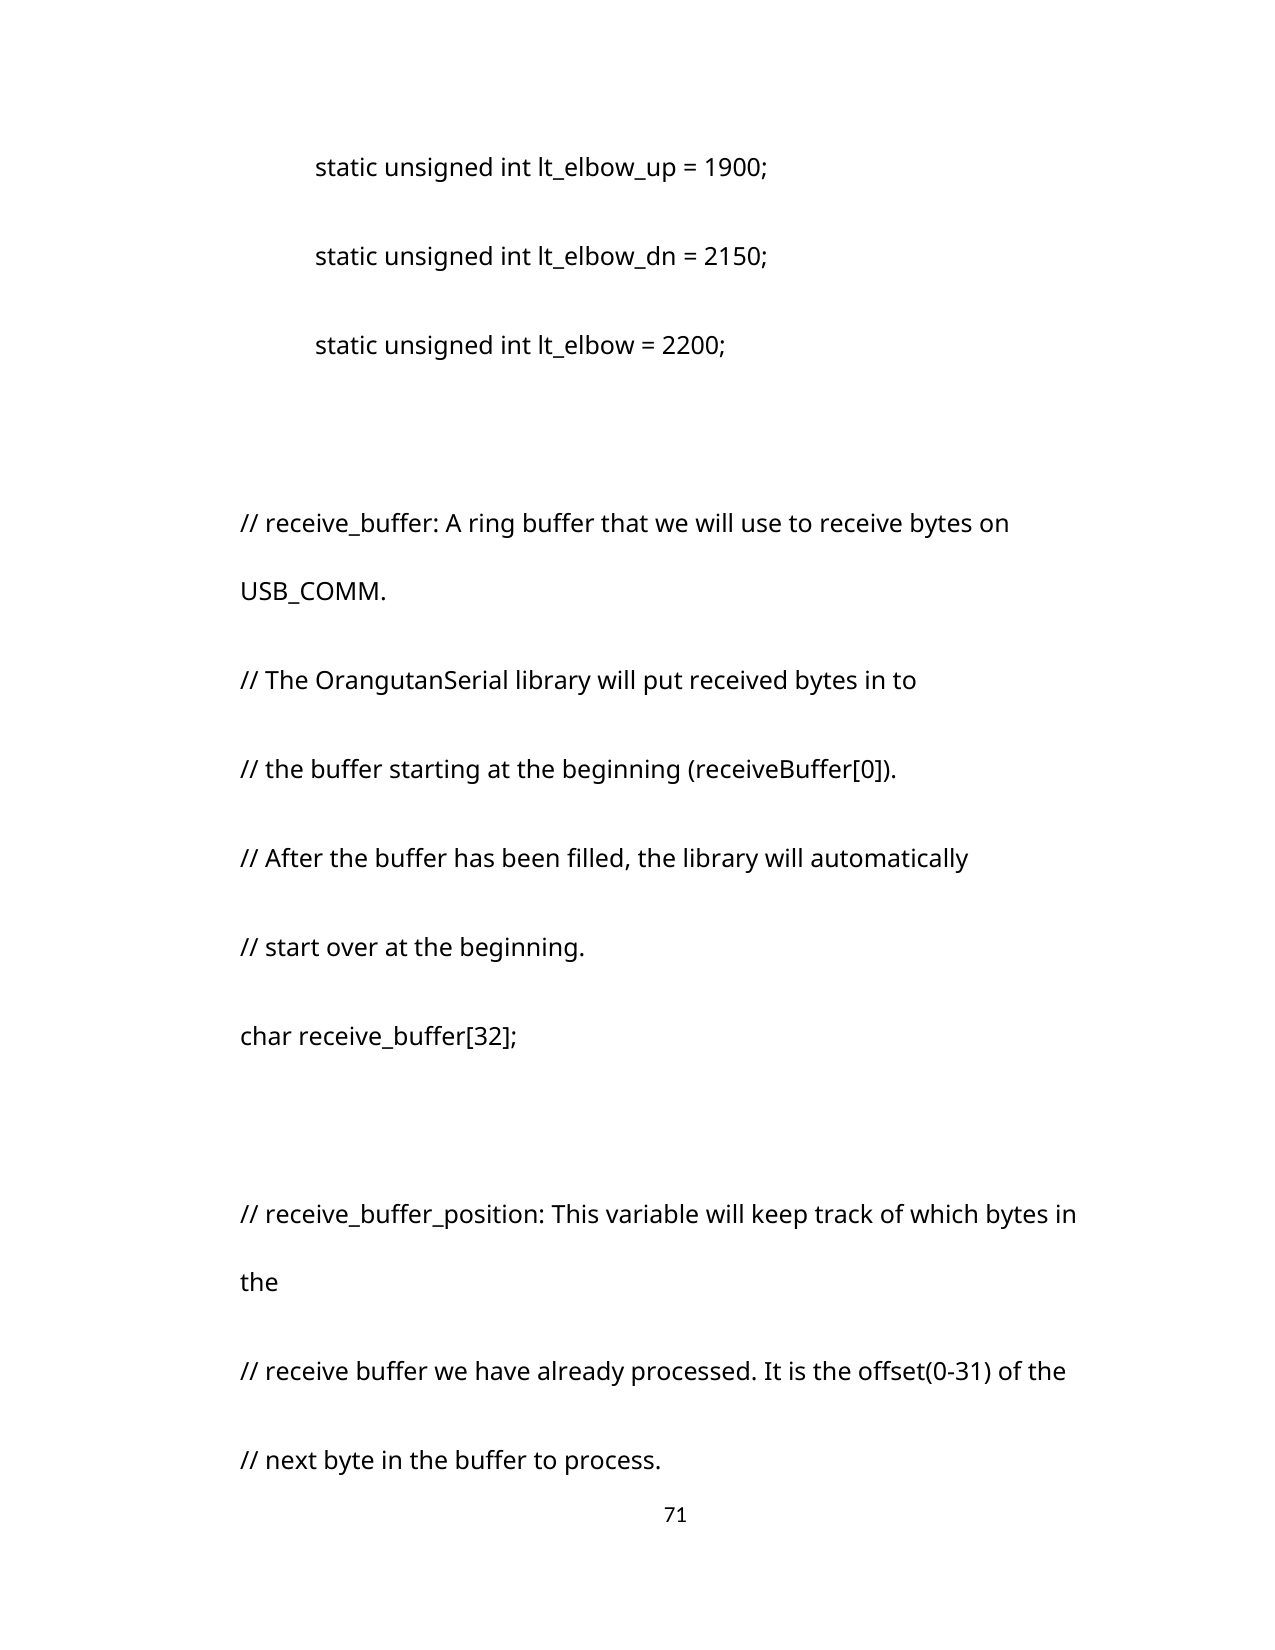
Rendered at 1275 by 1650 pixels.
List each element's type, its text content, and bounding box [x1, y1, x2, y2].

text static unsigned int lt_elbow_dn = 2150; [240, 239, 1110, 273]
text // next byte in the buffer to process. [240, 1443, 1110, 1477]
text // The OrangutanSerial library will put received bytes in to [240, 663, 1110, 697]
text // After the buffer has been filled, the library will automatically [240, 841, 1110, 875]
text static unsigned int lt_elbow_up = 1900; [240, 150, 1110, 184]
text static unsigned int lt_elbow = 2200; [240, 328, 1110, 362]
text // receive_buffer: A ring buffer that we will use to receive bytes on USB_COMM. [240, 506, 1110, 608]
text // the buffer starting at the beginning (receiveBuffer[0]). [240, 752, 1110, 786]
text char receive_buffer[32]; [240, 1019, 1110, 1053]
text // receive_buffer_position: This variable will keep track of which bytes in the [240, 1197, 1110, 1299]
text // start over at the beginning. [240, 930, 1110, 964]
text // receive buffer we have already processed. It is the offset(0-31) of the [240, 1354, 1110, 1388]
